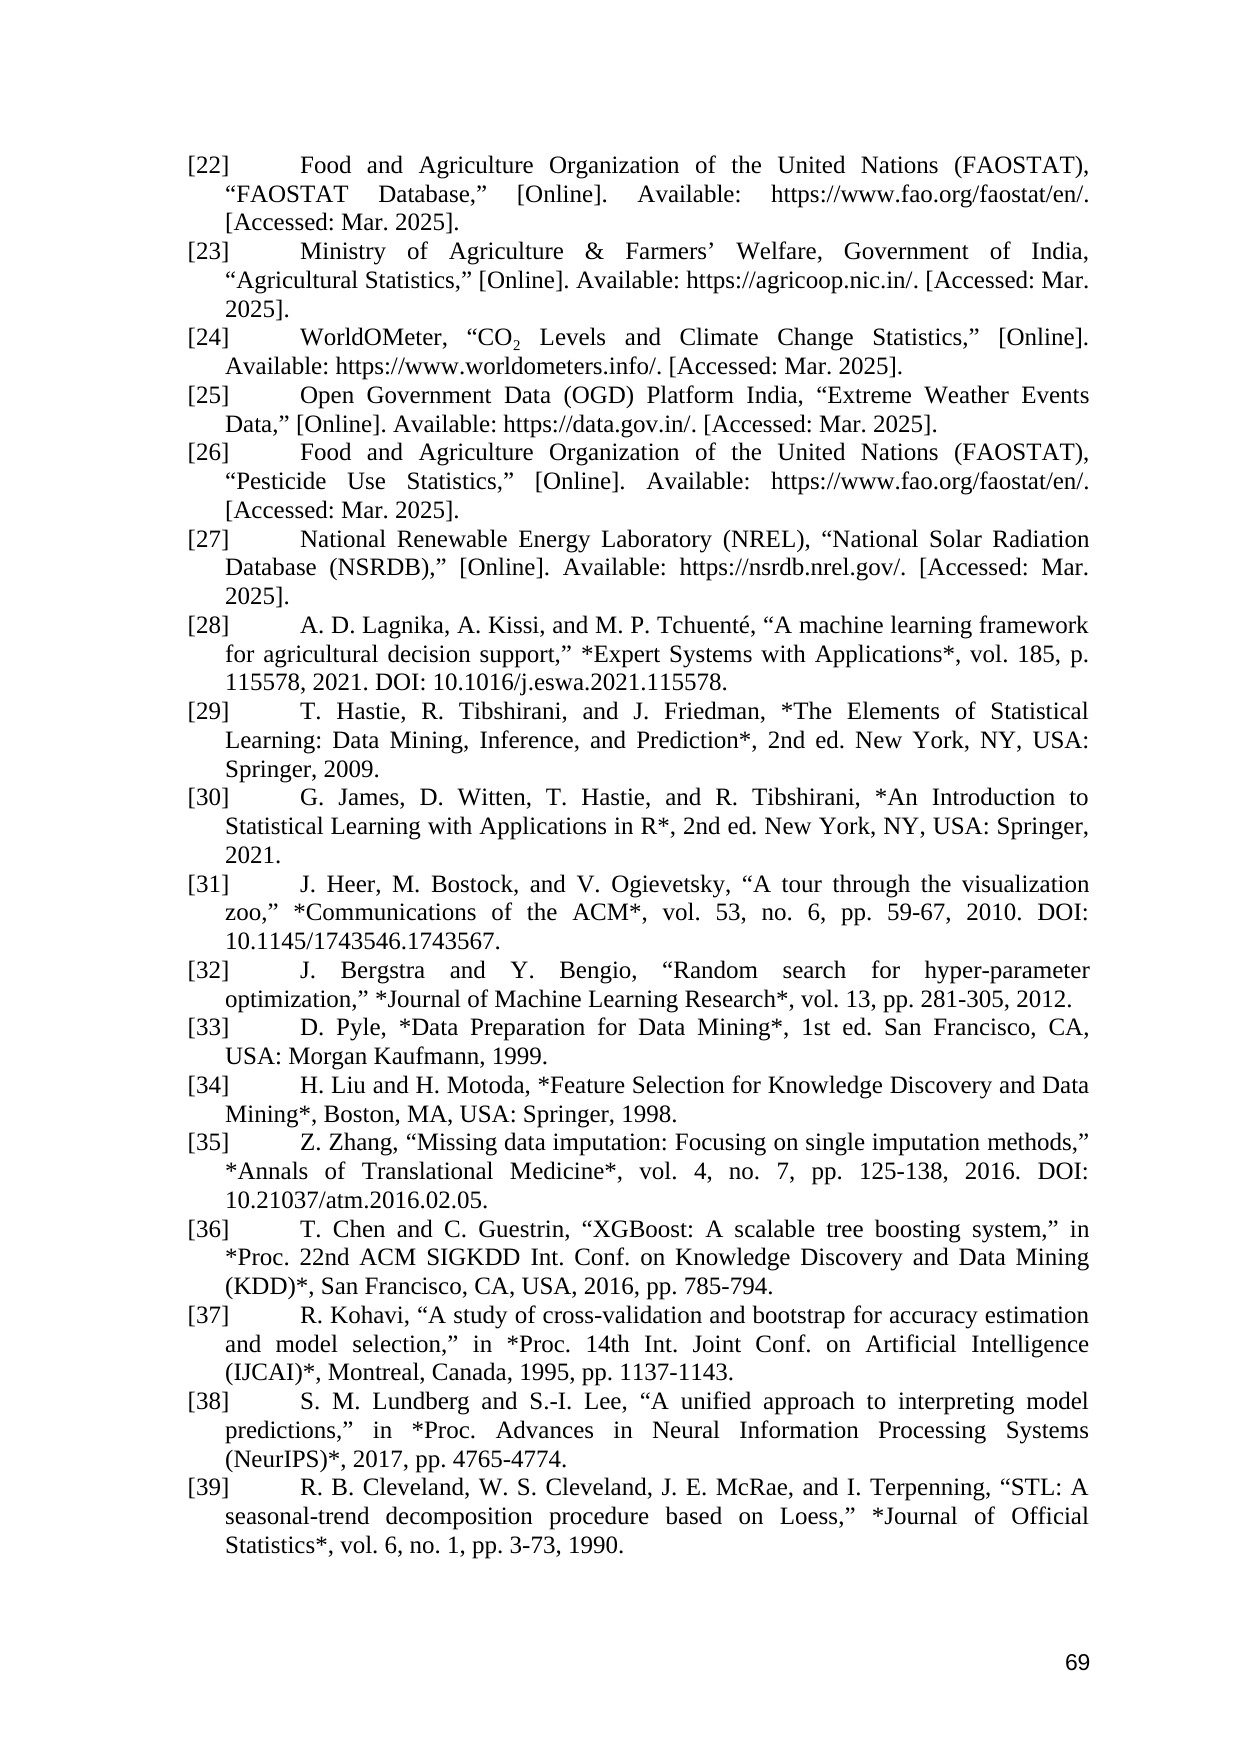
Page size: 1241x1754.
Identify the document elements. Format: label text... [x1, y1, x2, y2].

list Open Government Data (OGD) Platform India, “Extreme Weather Events Data,” [Online]. Available: https://data.gov.in/. [Accessed: Mar. 2025]. [187, 380, 1090, 437]
list G. James, D. Witten, T. Hastie, and R. Tibshirani, *An Introduction to Statistical Learning with Applications in R*, 2nd ed. New York, NY, USA: Springer, 2021. [187, 782, 1090, 869]
list WorldOMeter, “CO₂ Levels and Climate Change Statistics,” [Online]. Available: https://www.worldometers.info/. [Accessed: Mar. 2025]. [187, 322, 1090, 380]
list T. Hastie, R. Tibshirani, and J. Friedman, *The Elements of Statistical Learning: Data Mining, Inference, and Prediction*, 2nd ed. New York, NY, USA: Springer, 2009. [187, 696, 1090, 782]
list S. M. Lundberg and S.-I. Lee, “A unified approach to interpreting model predictions,” in *Proc. Advances in Neural Information Processing Systems (NeurIPS)*, 2017, pp. 4765-4774. [187, 1386, 1090, 1472]
list Food and Agriculture Organization of the United Nations (FAOSTAT), “Pesticide Use Statistics,” [Online]. Available: https://www.fao.org/faostat/en/. [Accessed: Mar. 2025]. [187, 437, 1090, 524]
list H. Liu and H. Motoda, *Feature Selection for Knowledge Discovery and Data Mining*, Boston, MA, USA: Springer, 1998. [187, 1070, 1090, 1127]
list R. Kohavi, “A study of cross-validation and bootstrap for accuracy estimation and model selection,” in *Proc. 14th Int. Joint Conf. on Artificial Intelligence (IJCAI)*, Montreal, Canada, 1995, pp. 1137-1143. [187, 1300, 1090, 1386]
list R. B. Cleveland, W. S. Cleveland, J. E. McRae, and I. Terpenning, “STL: A seasonal-trend decomposition procedure based on Loess,” *Journal of Official Statistics*, vol. 6, no. 1, pp. 3-73, 1990. [187, 1472, 1090, 1559]
list A. D. Lagnika, A. Kissi, and M. P. Tchuenté, “A machine learning framework for agricultural decision support,” *Expert Systems with Applications*, vol. 185, p. 115578, 2021. DOI: 10.1016/j.eswa.2021.115578. [187, 610, 1090, 696]
list J. Heer, M. Bostock, and V. Ogievetsky, “A tour through the visualization zoo,” *Communications of the ACM*, vol. 53, no. 6, pp. 59-67, 2010. DOI: 10.1145/1743546.1743567. [187, 869, 1090, 955]
list T. Chen and C. Guestrin, “XGBoost: A scalable tree boosting system,” in *Proc. 22nd ACM SIGKDD Int. Conf. on Knowledge Discovery and Data Mining (KDD)*, San Francisco, CA, USA, 2016, pp. 785-794. [187, 1214, 1090, 1300]
list National Renewable Energy Laboratory (NREL), “National Solar Radiation Database (NSRDB),” [Online]. Available: https://nsrdb.nrel.gov/. [Accessed: Mar. 2025]. [187, 524, 1090, 610]
list Food and Agriculture Organization of the United Nations (FAOSTAT), “FAOSTAT Database,” [Online]. Available: https://www.fao.org/faostat/en/. [Accessed: Mar. 2025]. [187, 150, 1090, 236]
list Z. Zhang, “Missing data imputation: Focusing on single imputation methods,” *Annals of Translational Medicine*, vol. 4, no. 7, pp. 125-138, 2016. DOI: 10.21037/atm.2016.02.05. [187, 1127, 1090, 1214]
list Ministry of Agriculture & Farmers’ Welfare, Government of India, “Agricultural Statistics,” [Online]. Available: https://agricoop.nic.in/. [Accessed: Mar. 2025]. [187, 236, 1090, 322]
list J. Bergstra and Y. Bengio, “Random search for hyper-parameter optimization,” *Journal of Machine Learning Research*, vol. 13, pp. 281-305, 2012. [187, 955, 1090, 1012]
list D. Pyle, *Data Preparation for Data Mining*, 1st ed. San Francisco, CA, USA: Morgan Kaufmann, 1999. [187, 1012, 1090, 1070]
